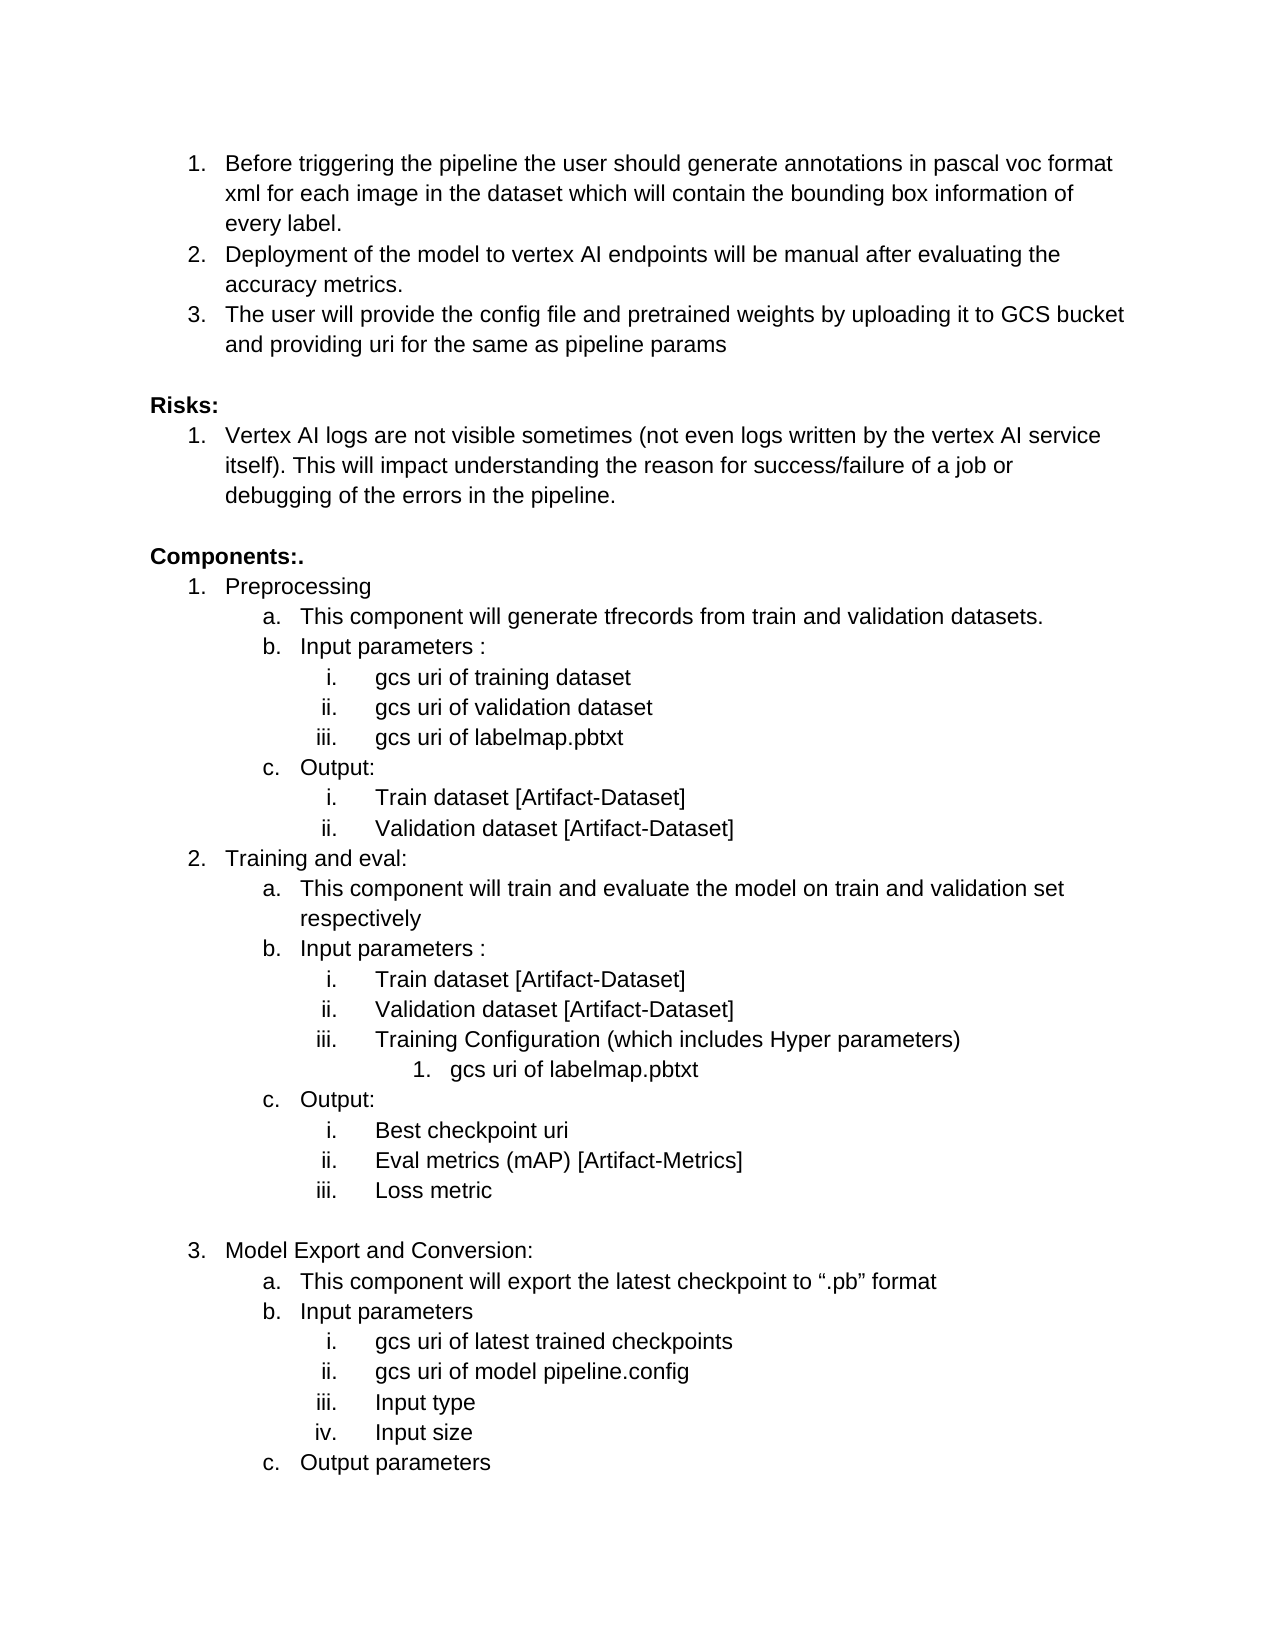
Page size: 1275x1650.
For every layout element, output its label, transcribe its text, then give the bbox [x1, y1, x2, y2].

list Best checkpoint uri [337, 1117, 1125, 1143]
list Loss metric [337, 1177, 1125, 1203]
list gcs uri of labelmap.pbtxt [337, 724, 1125, 750]
list Input parameters [262, 1298, 1125, 1324]
list Before triggering the pipeline the user should generate annotations in pascal voc format xml for each image in the dataset which will contain the bounding box information of every label. [187, 150, 1125, 237]
list Validation dataset [Artifact-Dataset] [337, 996, 1125, 1022]
text Risks: [150, 392, 1125, 418]
list This component will generate tfrecords from train and validation datasets. [262, 603, 1125, 629]
list Model Export and Conversion: [187, 1237, 1125, 1264]
list Eval metrics (mAP) [Artifact-Metrics] [337, 1147, 1125, 1173]
list Train dataset [Artifact-Dataset] [337, 784, 1125, 811]
list Validation dataset [Artifact-Dataset] [337, 814, 1125, 841]
list Deployment of the model to vertex AI endpoints will be manual after evaluating the accuracy metrics. [187, 241, 1125, 297]
list Input size [337, 1419, 1125, 1445]
list gcs uri of labelmap.pbtxt [412, 1056, 1125, 1083]
list The user will provide the config file and pretrained weights by uploading it to GCS bucket and providing uri for the same as pipeline params [187, 301, 1125, 358]
list Input parameters : [262, 633, 1125, 660]
list Output: [262, 1086, 1125, 1113]
list This component will train and evaluate the model on train and validation set respectively [262, 875, 1125, 932]
list Input parameters : [262, 935, 1125, 962]
list Preprocessing [187, 573, 1125, 599]
list Input type [337, 1388, 1125, 1415]
list Train dataset [Artifact-Dataset] [337, 966, 1125, 992]
list Training and eval: [187, 845, 1125, 871]
list Vertex AI logs are not visible sometimes (not even logs written by the vertex AI service itself). This will impact understanding the reason for success/failure of a job or debugging of the errors in the pipeline. [187, 422, 1125, 509]
text Components:. [150, 543, 1125, 569]
list gcs uri of training dataset [337, 663, 1125, 690]
list Output: [262, 754, 1125, 781]
list gcs uri of validation dataset [337, 694, 1125, 720]
list Training Configuration (which includes Hyper parameters) [337, 1026, 1125, 1052]
list Output parameters [262, 1449, 1125, 1475]
list gcs uri of latest trained checkpoints [337, 1328, 1125, 1354]
list gcs uri of model pipeline.config [337, 1358, 1125, 1385]
list This component will export the latest checkpoint to “.pb” format [262, 1268, 1125, 1294]
